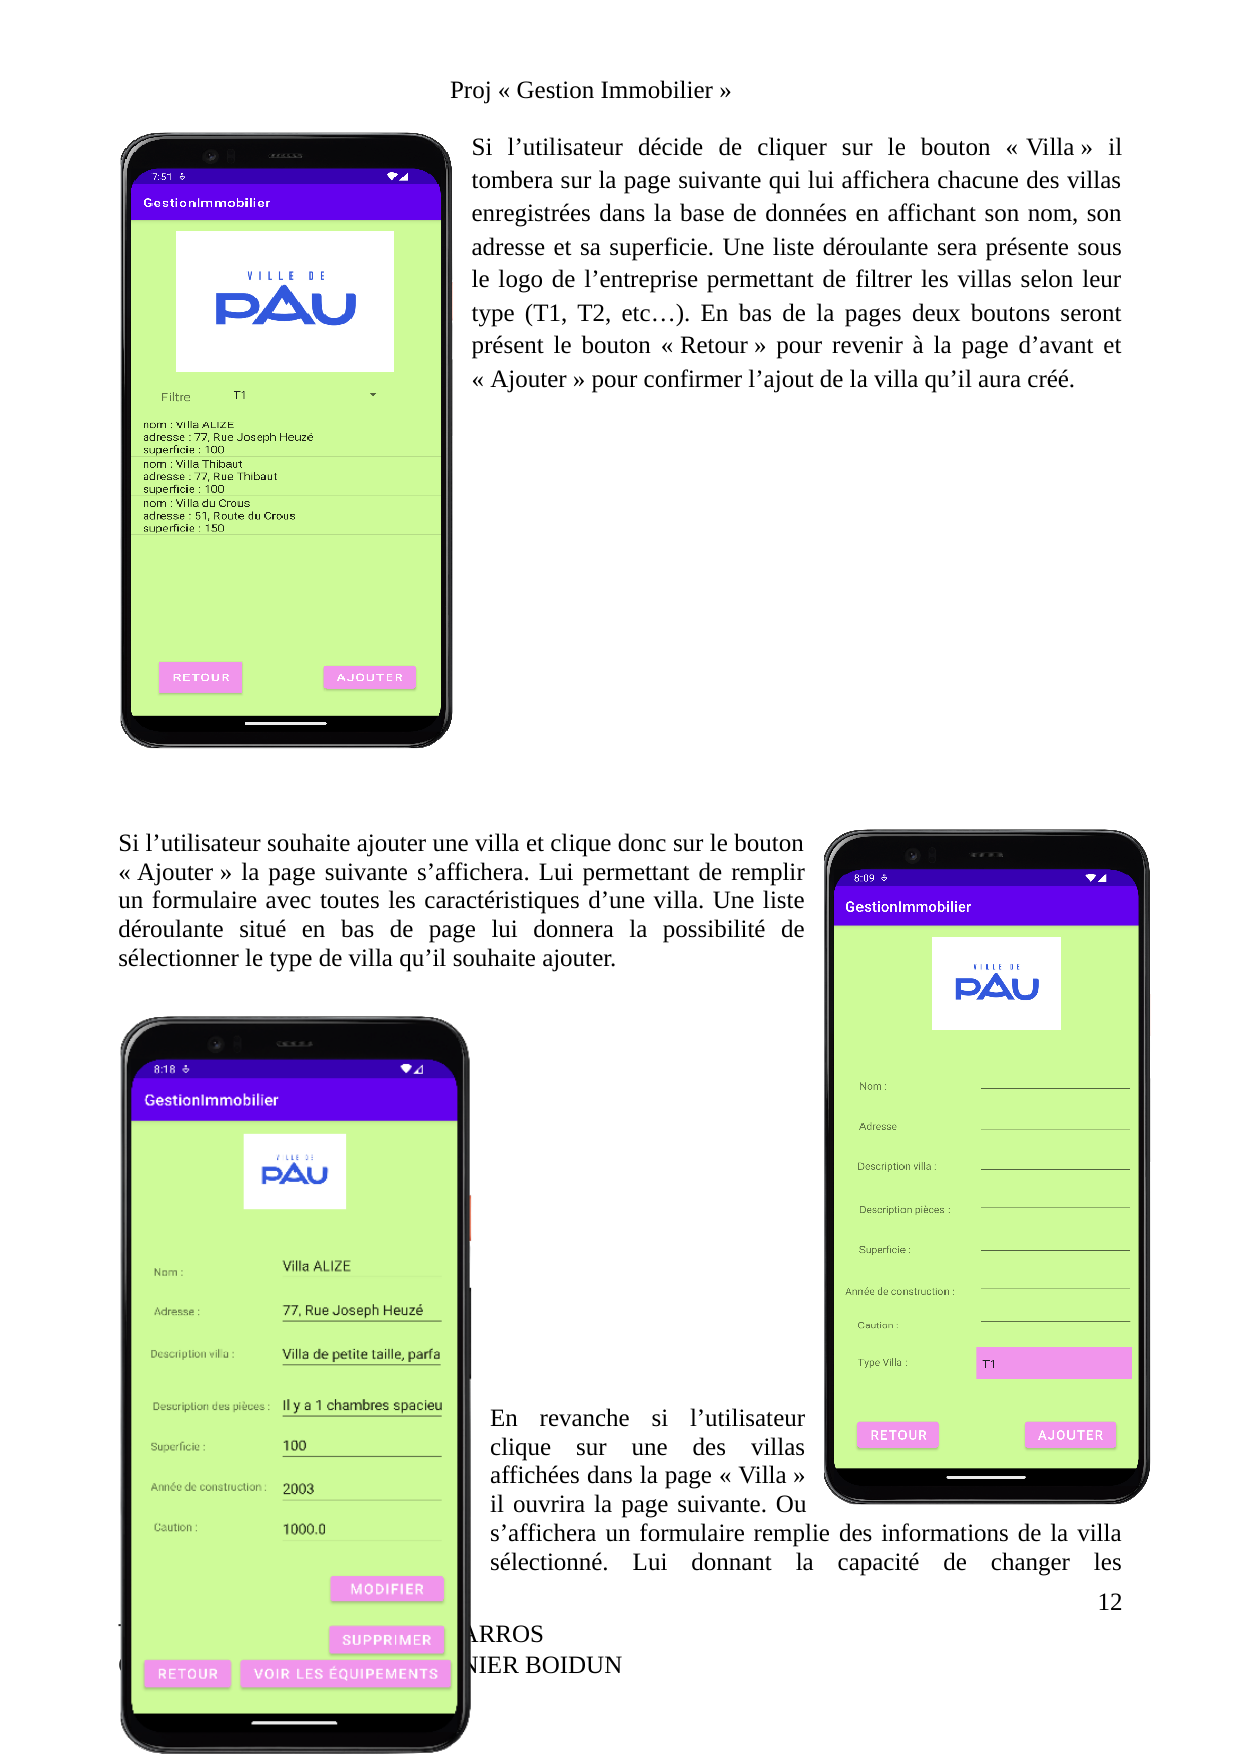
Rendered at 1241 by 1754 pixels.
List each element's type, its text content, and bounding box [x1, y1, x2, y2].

picture [118, 132, 453, 745]
text Si l’utilisateur décide de cliquer sur le bouton « Villa » il tombera sur la page suivante qui lui affichera chacune des villas enregistrées dans la base de données en affichant son nom, son adresse et sa superficie. Une liste déroulante sera présente sous le logo de l’entreprise permettant de filtrer les villas selon leur type (T1, T2, etc…). En bas de la pages deux boutons seront présent le bouton « Retour » pour revenir à la page d’avant et « Ajouter » pour confirmer l’ajout de la villa qu’il aura créé. [431, 132, 1122, 392]
text Si l’utilisateur souhaite ajouter une villa et clique donc sur le bouton « Ajouter » la page suivante s’affichera. Lui permettant de remplir un formulaire avec toutes les caractéristiques d’une villa. Une liste déroulante situé en bas de page lui donnera la possibilité de sélectionner le type de villa qu’il souhaite ajouter. [118, 828, 1122, 972]
picture [118, 1016, 471, 1750]
picture [821, 829, 1151, 1501]
